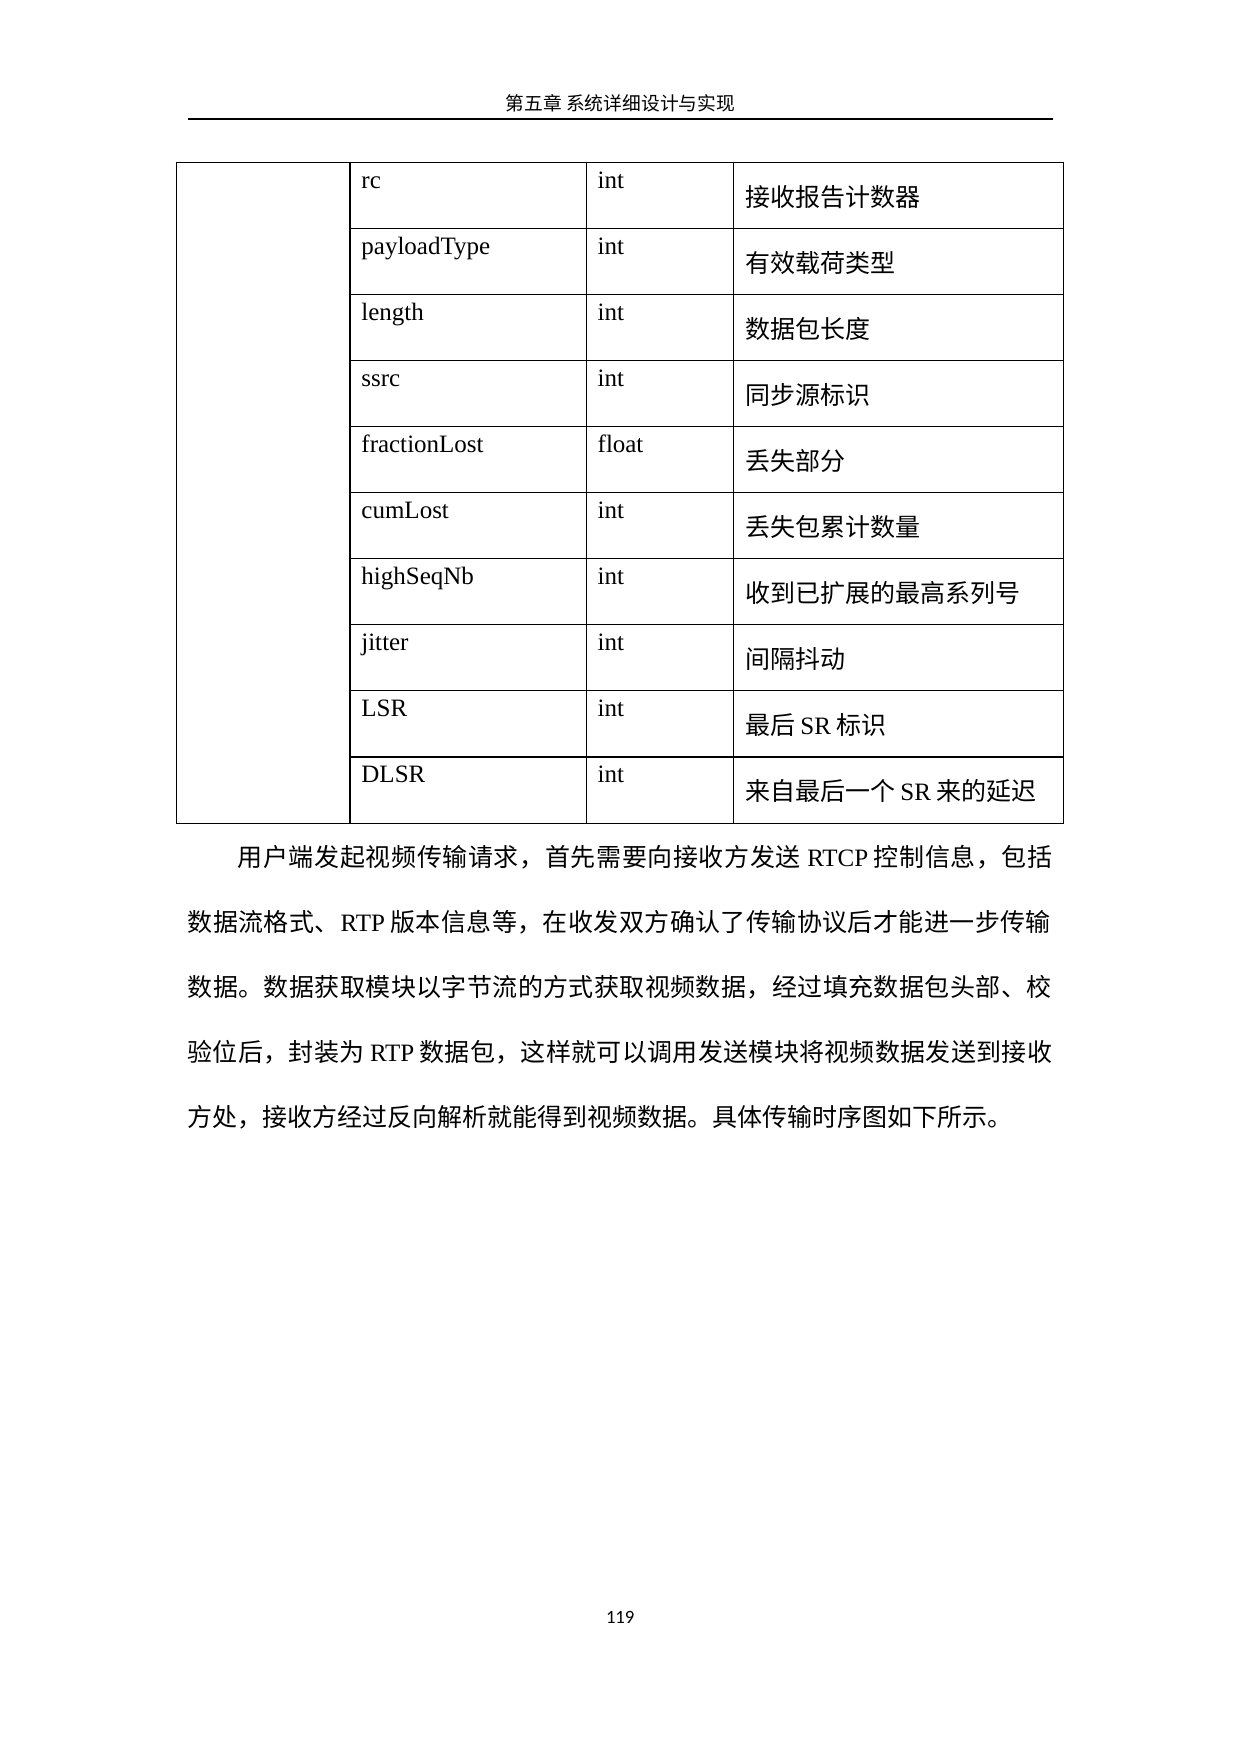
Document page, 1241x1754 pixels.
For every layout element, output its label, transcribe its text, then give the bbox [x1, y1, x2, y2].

table_cell int [587, 559, 733, 624]
table_cell payloadType [351, 229, 586, 294]
table_cell cumLost [351, 493, 586, 558]
table_cell fractionLost [351, 427, 586, 492]
table_cell 丢失包累计数量 [734, 493, 1063, 558]
table_cell 数据包长度 [734, 295, 1063, 360]
table_cell int [587, 229, 733, 294]
table_cell int [587, 163, 733, 228]
table_cell 收到已扩展的最高系列号 [734, 559, 1063, 624]
table_cell rc [351, 163, 586, 228]
table_cell ssrc [351, 361, 586, 426]
table_cell DLSR [351, 758, 586, 822]
table_cell int [587, 361, 733, 426]
table_cell 有效载荷类型 [734, 229, 1063, 294]
table_cell length [351, 295, 586, 360]
table_cell LSR [351, 691, 586, 756]
table_cell 来自最后一个SR来的延迟 [734, 758, 1063, 822]
table_cell 最后SR标识 [734, 691, 1063, 756]
table_cell 丢失部分 [734, 427, 1063, 492]
text 用户端发起视频传输请求，首先需要向接收方发送RTCP控制信息，包括数据流格式、RTP版本信息等，在收发双方确认了传输协议后才能进一步传输数据。数据获取模块以字节流的方式获取视频数据，经过填充数据包头部、校验位后，封装为RTP数据包，这样就可以调用发送模块将视频数据发送到接收方处，接收方经过反向解析就能得到视频数据。具体传输时序图如下所示。 [187, 824, 1053, 1148]
table_cell float [587, 427, 733, 492]
table_cell 间隔抖动 [734, 625, 1063, 690]
table_cell int [587, 691, 733, 756]
table_cell 同步源标识 [734, 361, 1063, 426]
table_cell int [587, 493, 733, 558]
table_cell int [587, 758, 733, 822]
table_cell jitter [351, 625, 586, 690]
table_cell int [587, 625, 733, 690]
table_cell 接收报告计数器 [734, 163, 1063, 228]
table_cell highSeqNb [351, 559, 586, 624]
table_cell int [587, 295, 733, 360]
